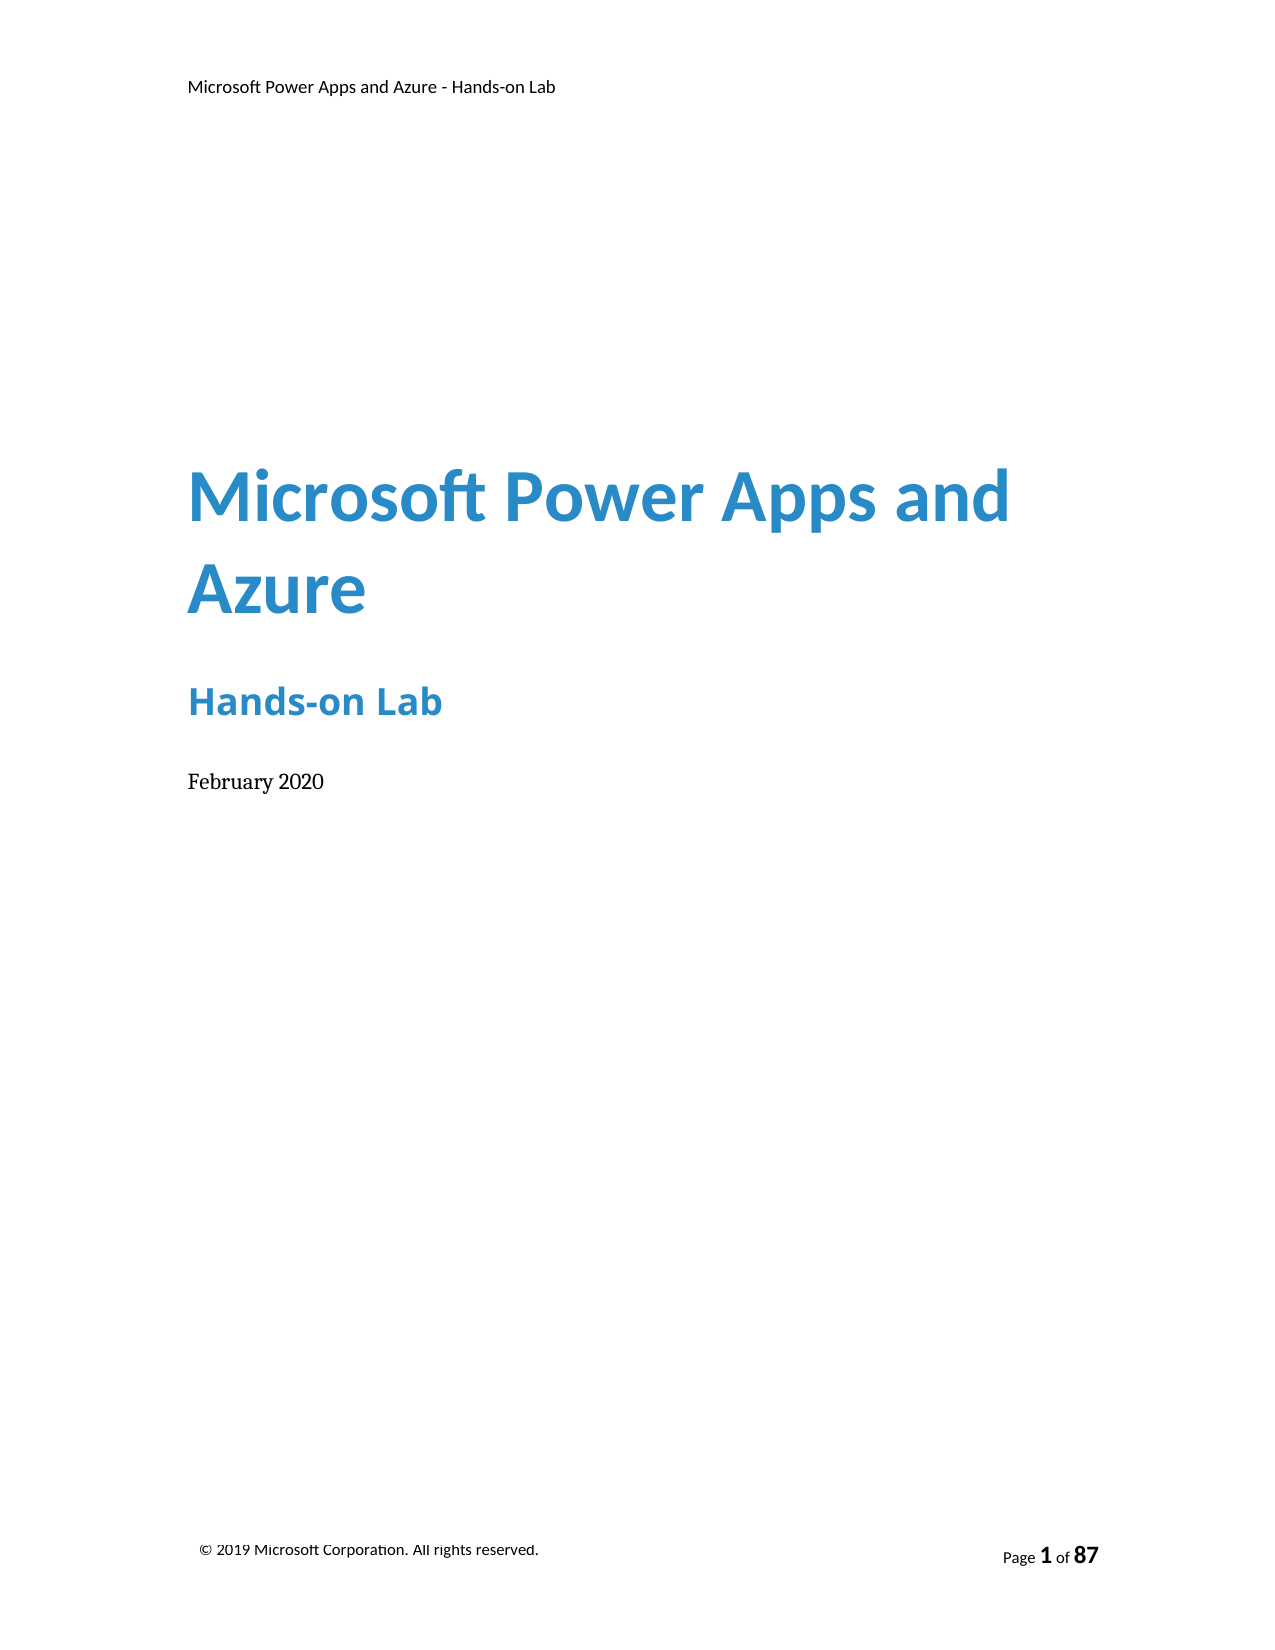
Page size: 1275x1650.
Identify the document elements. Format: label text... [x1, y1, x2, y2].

text February 2020 [187, 768, 1110, 795]
